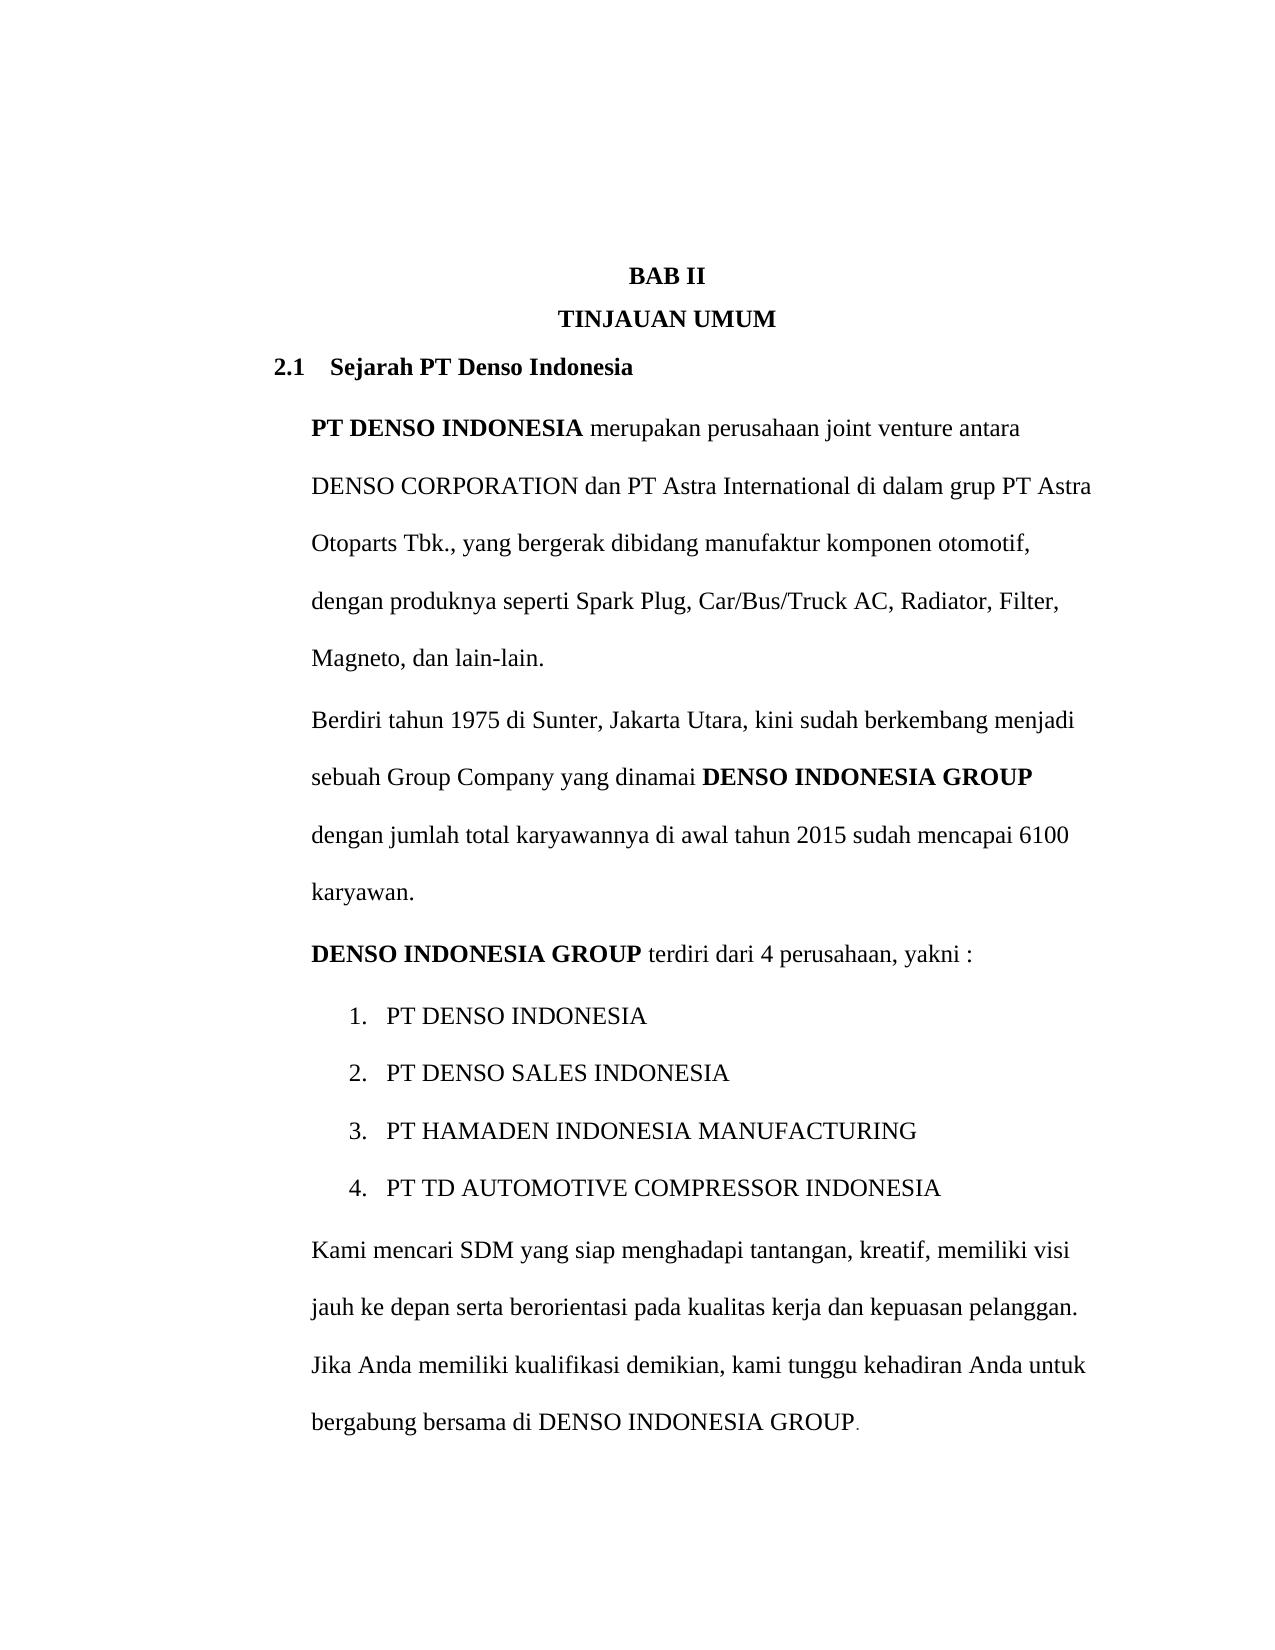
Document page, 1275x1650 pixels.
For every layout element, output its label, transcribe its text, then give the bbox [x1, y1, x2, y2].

text PT DENSO INDONESIA merupakan perusahaan joint venture antara DENSO CORPORATION dan PT Astra International di dalam grup PT Astra Otoparts Tbk., yang bergerak dibidang manufaktur komponen otomotif, dengan produknya seperti Spark Plug, Car/Bus/Truck AC, Radiator, Filter, Magneto, dan lain-lain. [311, 413, 1098, 672]
text DENSO INDONESIA GROUP terdiri dari 4 perusahaan, yakni : [311, 939, 1098, 968]
text Berdiri tahun 1975 di Sunter, Jakarta Utara, kini sudah berkembang menjadi sebuah Group Company yang dinamai DENSO INDONESIA GROUP dengan jumlah total karyawannya di awal tahun 2015 sudah mencapai 6100 karyawan. [311, 705, 1098, 906]
text Kami mencari SDM yang siap menghadapi tantangan, kreatif, memiliki visi jauh ke depan serta berorientasi pada kualitas kerja dan kepuasan pelanggan. Jika Anda memiliki kualifikasi demikian, kami tunggu kehadiran Anda untuk bergabung bersama di DENSO INDONESIA GROUP. [311, 1235, 1098, 1436]
list PT DENSO INDONESIA [349, 1001, 1098, 1029]
subtitle Sejarah PT Denso Indonesia [274, 352, 1098, 380]
subtitle BAB II TINJAUAN UMUM [236, 261, 1098, 333]
list PT DENSO SALES INDONESIA [349, 1058, 1098, 1087]
list PT TD AUTOMOTIVE COMPRESSOR INDONESIA [349, 1173, 1098, 1202]
list PT HAMADEN INDONESIA MANUFACTURING [349, 1116, 1098, 1144]
